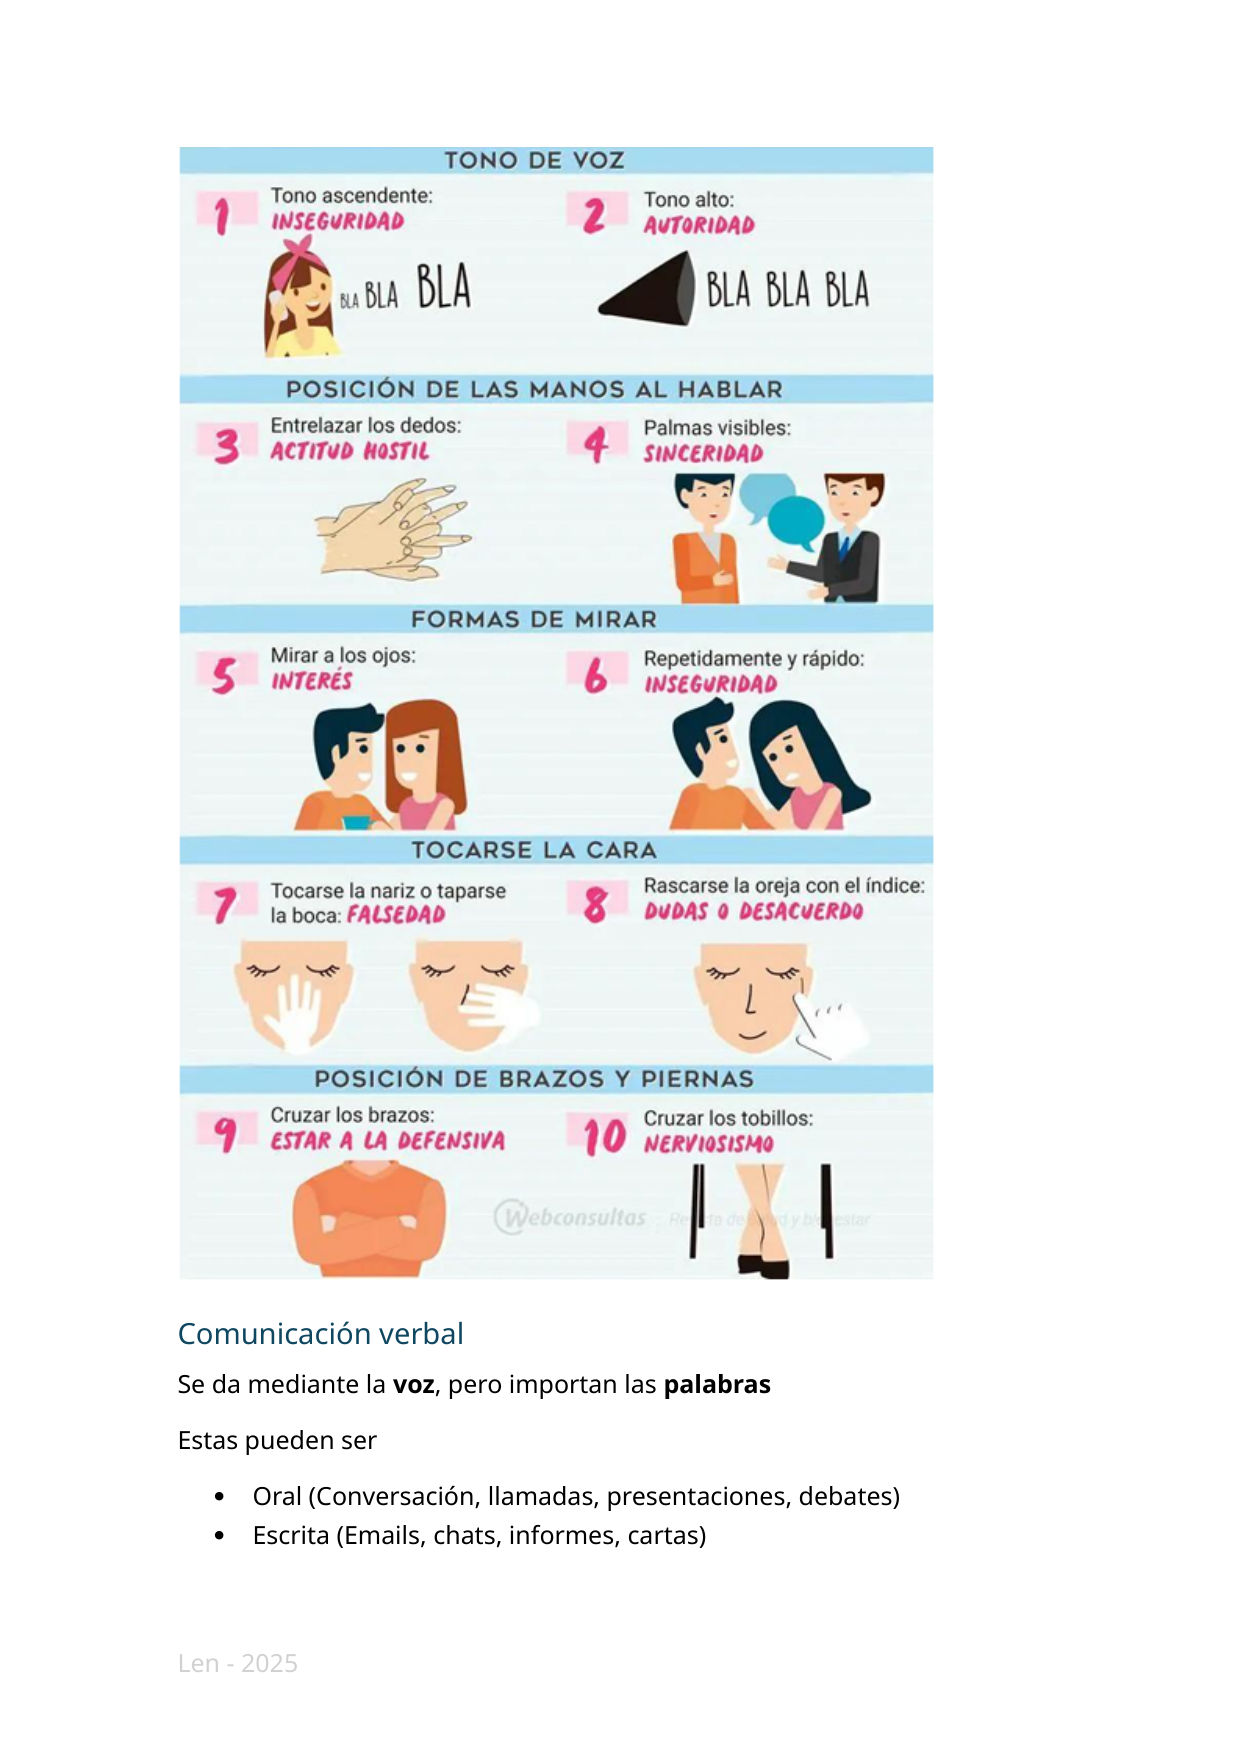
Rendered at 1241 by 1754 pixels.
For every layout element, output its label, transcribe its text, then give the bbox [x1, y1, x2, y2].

text Se da mediante la voz, pero importan las palabras [177, 1367, 1063, 1401]
list Escrita (Emails, chats, informes, cartas) [215, 1518, 1063, 1552]
picture [177, 147, 943, 1292]
text Estas pueden ser [177, 1423, 1063, 1457]
list Oral (Conversación, llamadas, presentaciones, debates) [215, 1479, 1063, 1513]
subtitle Comunicación verbal [177, 1313, 1063, 1353]
